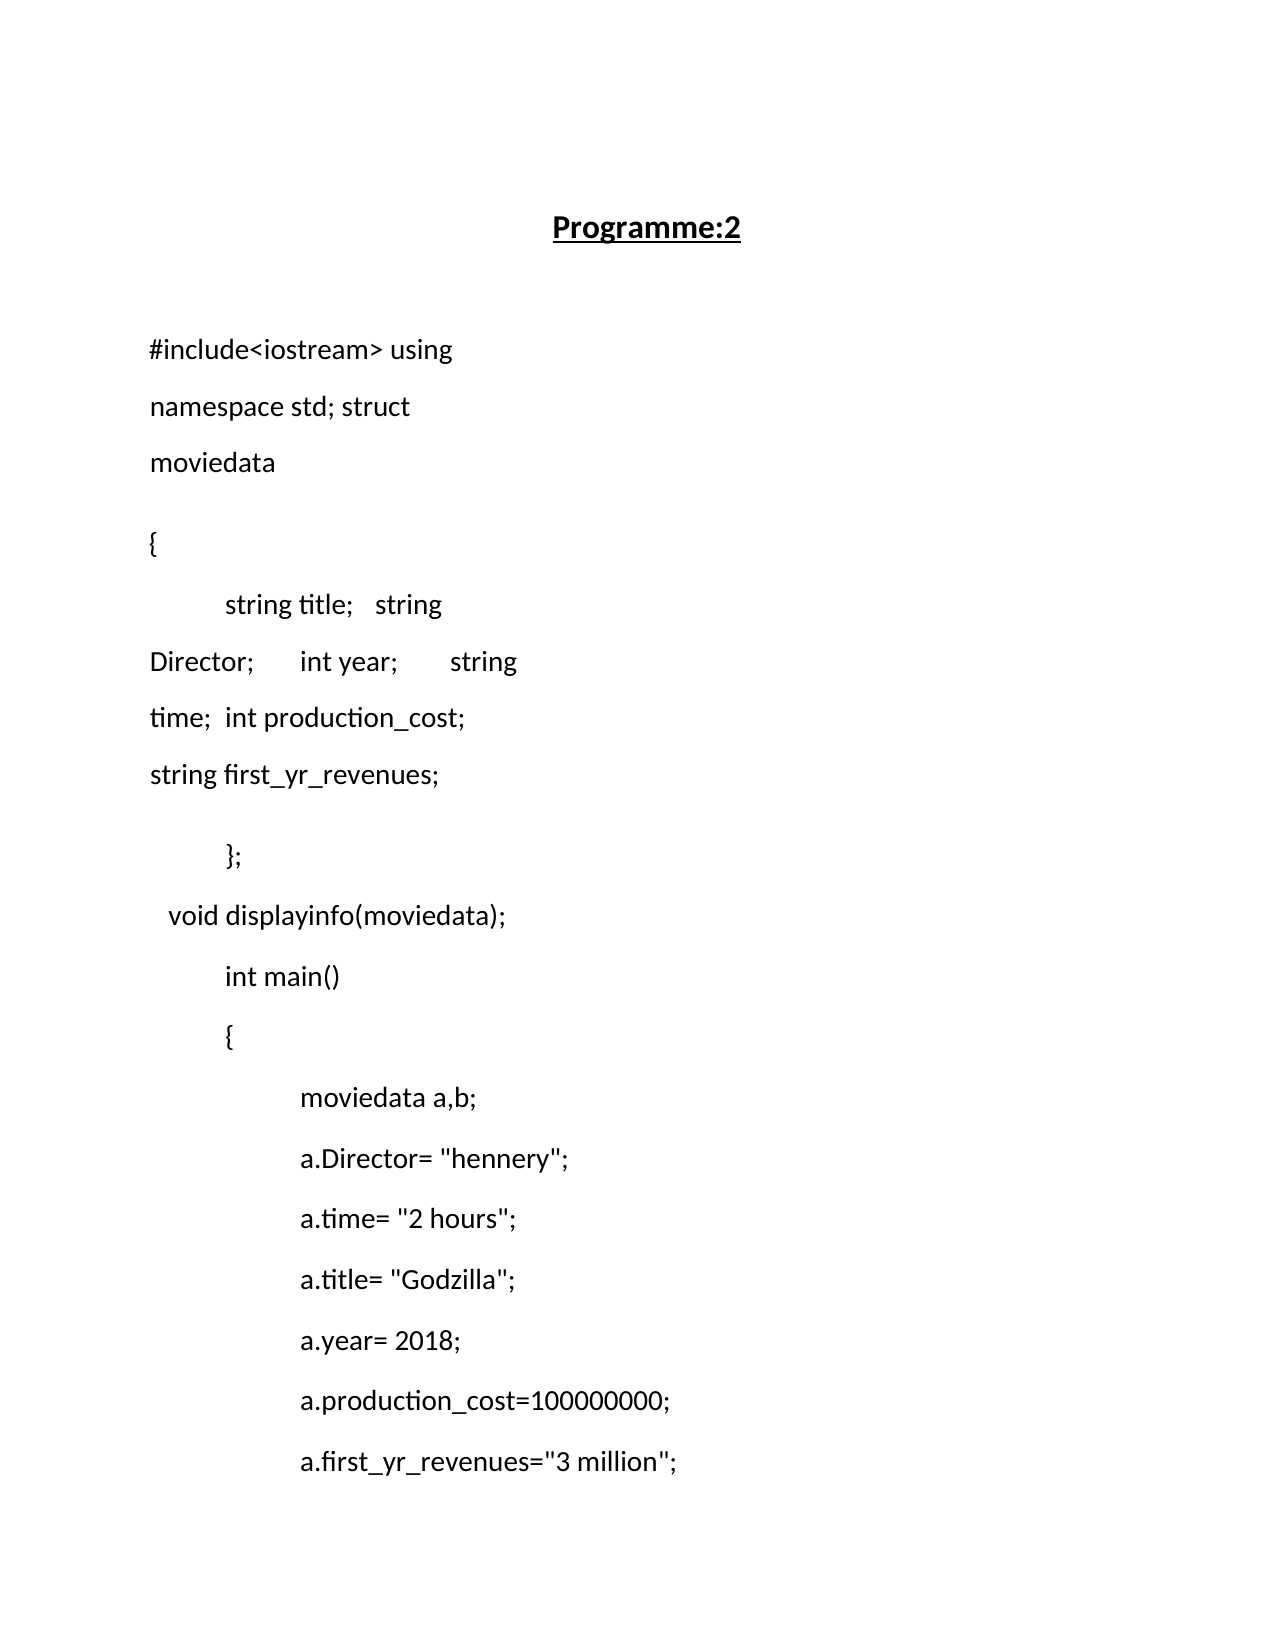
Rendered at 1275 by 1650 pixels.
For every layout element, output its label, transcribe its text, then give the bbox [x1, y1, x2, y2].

text }; [148, 837, 1125, 872]
text a.title= "Godzilla"; [148, 1261, 1125, 1297]
text moviedata a,b; [148, 1079, 1125, 1115]
text a.year= 2018; [148, 1322, 1125, 1357]
text void displayinfo(moviedata); [148, 897, 1125, 933]
text #include<iostream> using namespace std; struct moviedata [148, 331, 454, 480]
text a.time= "2 hours"; [148, 1200, 1125, 1236]
text a.Director= "hennery"; [148, 1140, 1125, 1175]
text { [148, 525, 1125, 561]
text { [148, 1018, 1125, 1054]
text string title; string Director; int year; string time; int production_cost; string first_yr_revenues; [148, 586, 521, 791]
text int main() [148, 958, 1125, 993]
text a.first_yr_revenues="3 million"; [148, 1443, 1125, 1478]
text Programme:2 [150, 207, 741, 247]
text a.production_cost=100000000; [148, 1382, 1125, 1418]
